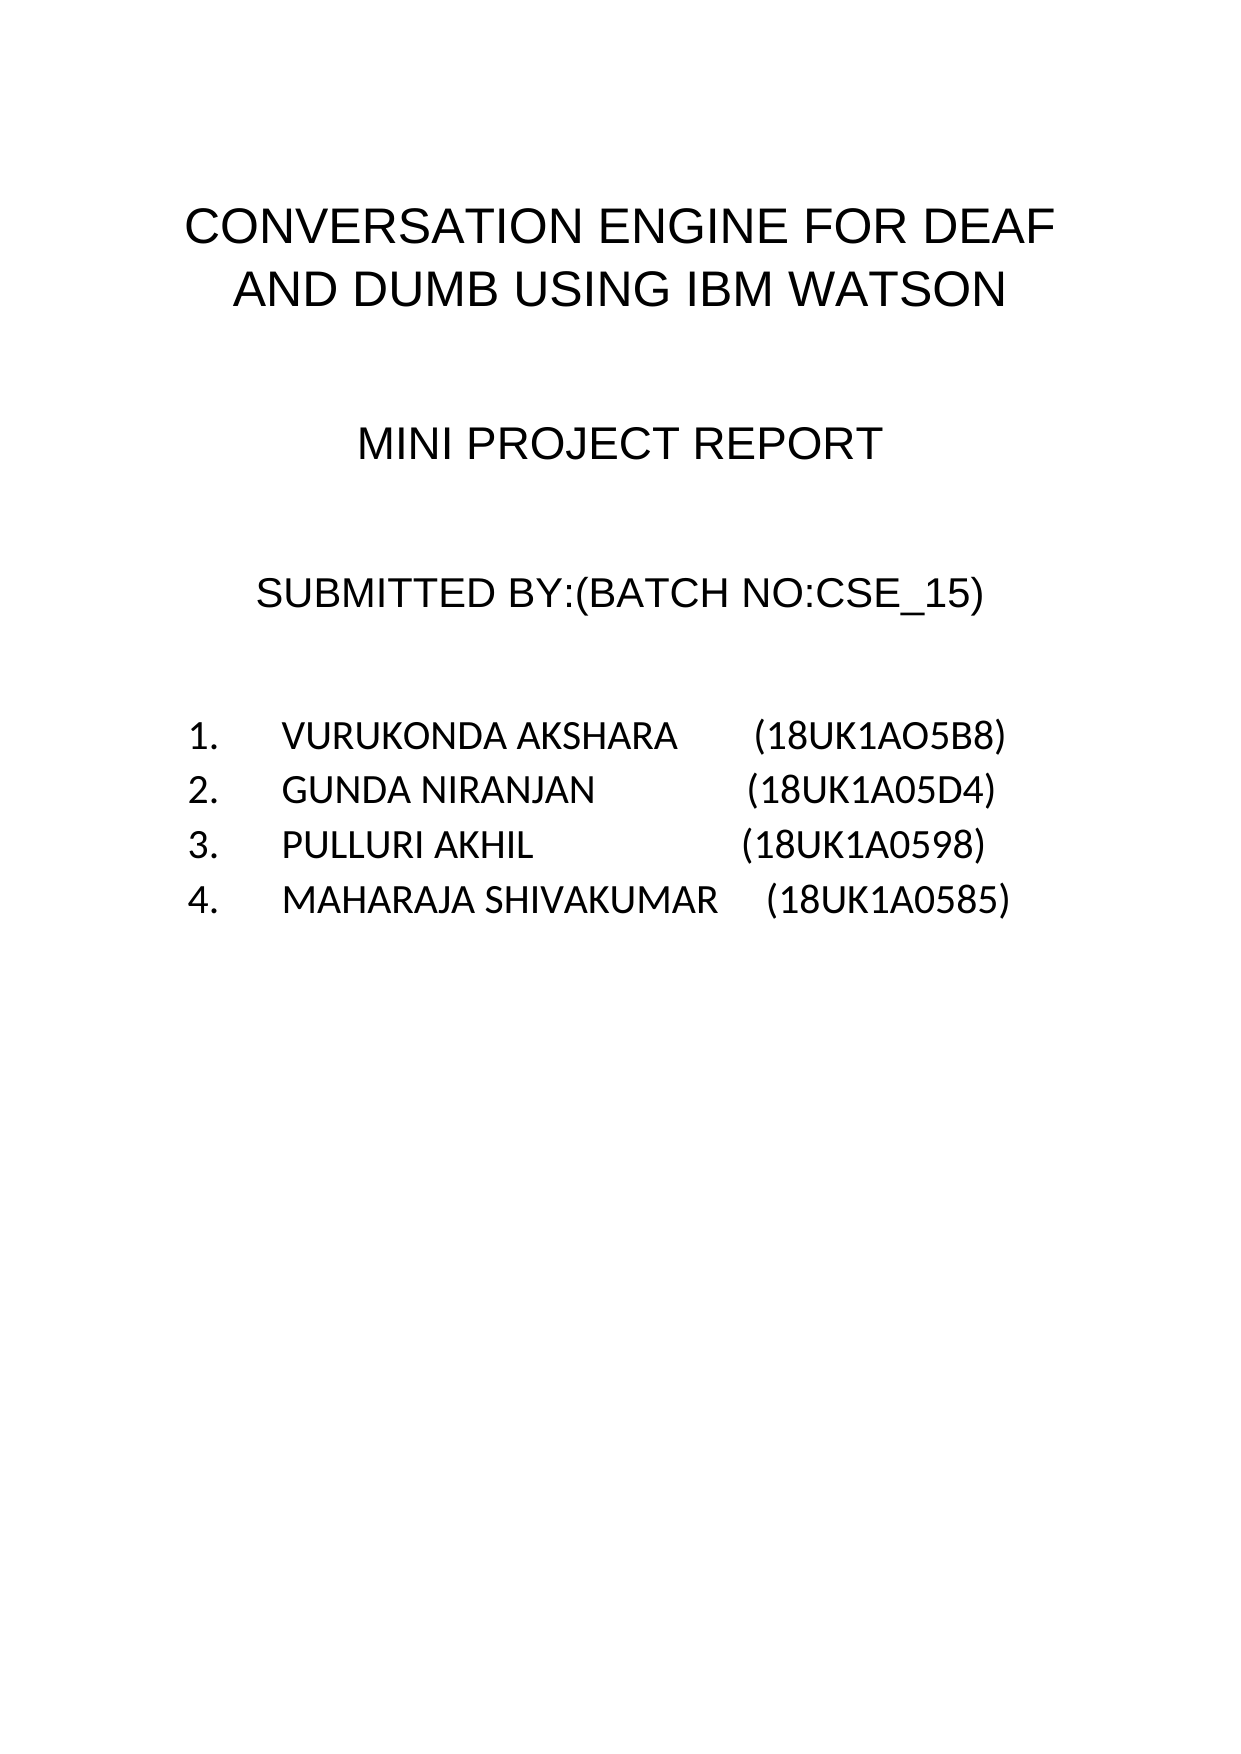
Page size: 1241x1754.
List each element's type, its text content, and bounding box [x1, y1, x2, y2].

list PULLURI AKHIL (18UK1A0598) [187, 818, 1090, 869]
list VURUKONDA AKSHARA (18UK1AO5B8) [187, 709, 1090, 759]
text CONVERSATION ENGINE FOR DEAF AND DUMB USING IBM WATSON [150, 197, 1090, 316]
text MINI PROJECT REPORT [150, 416, 1090, 469]
list MAHARAJA SHIVAKUMAR (18UK1A0585) [187, 873, 1090, 924]
list GUNDA NIRANJAN (18UK1A05D4) [187, 763, 1090, 814]
text SUBMITTED BY:(BATCH NO:CSE_15) [150, 569, 1090, 617]
